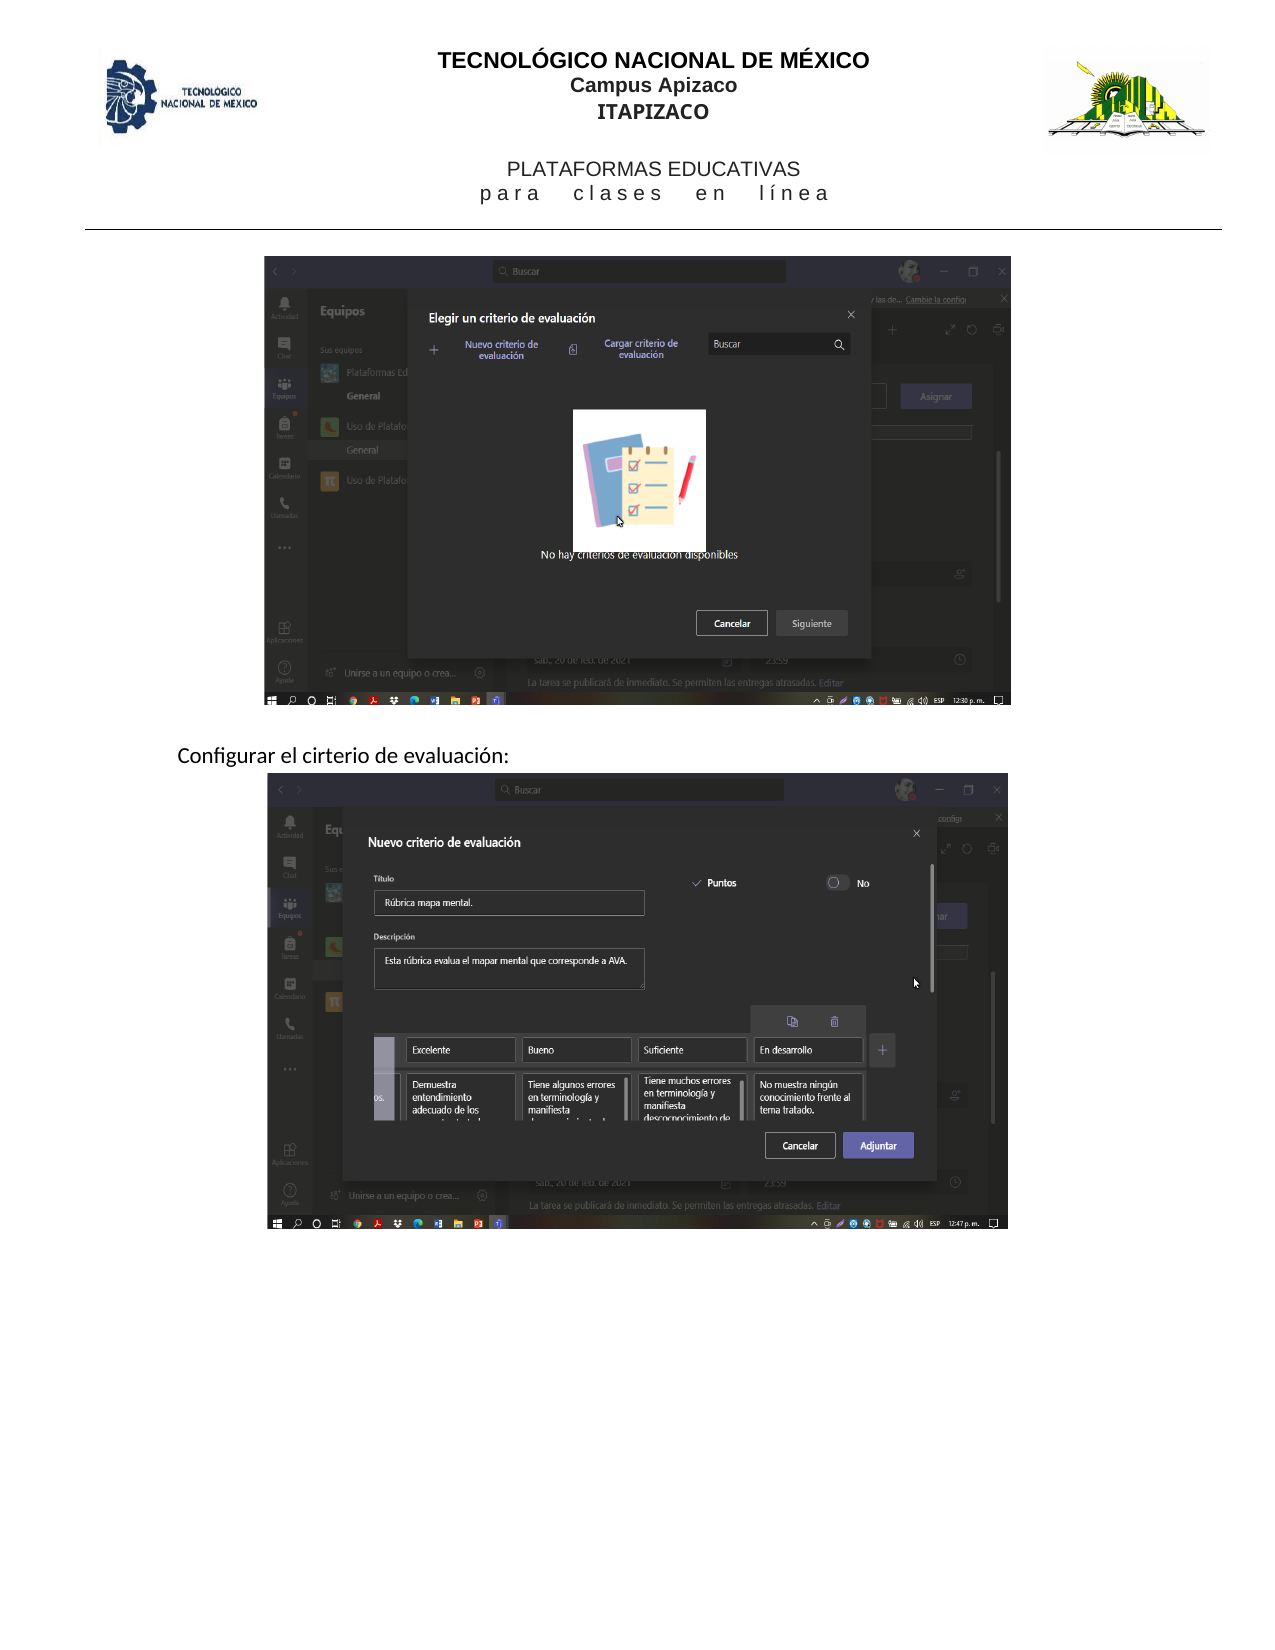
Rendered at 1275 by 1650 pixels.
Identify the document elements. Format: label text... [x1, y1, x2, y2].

picture [267, 773, 1008, 1229]
text Configurar el cirterio de evaluación: [177, 741, 1098, 769]
picture [264, 256, 1011, 705]
picture [1042, 46, 1210, 156]
picture [98, 46, 264, 149]
